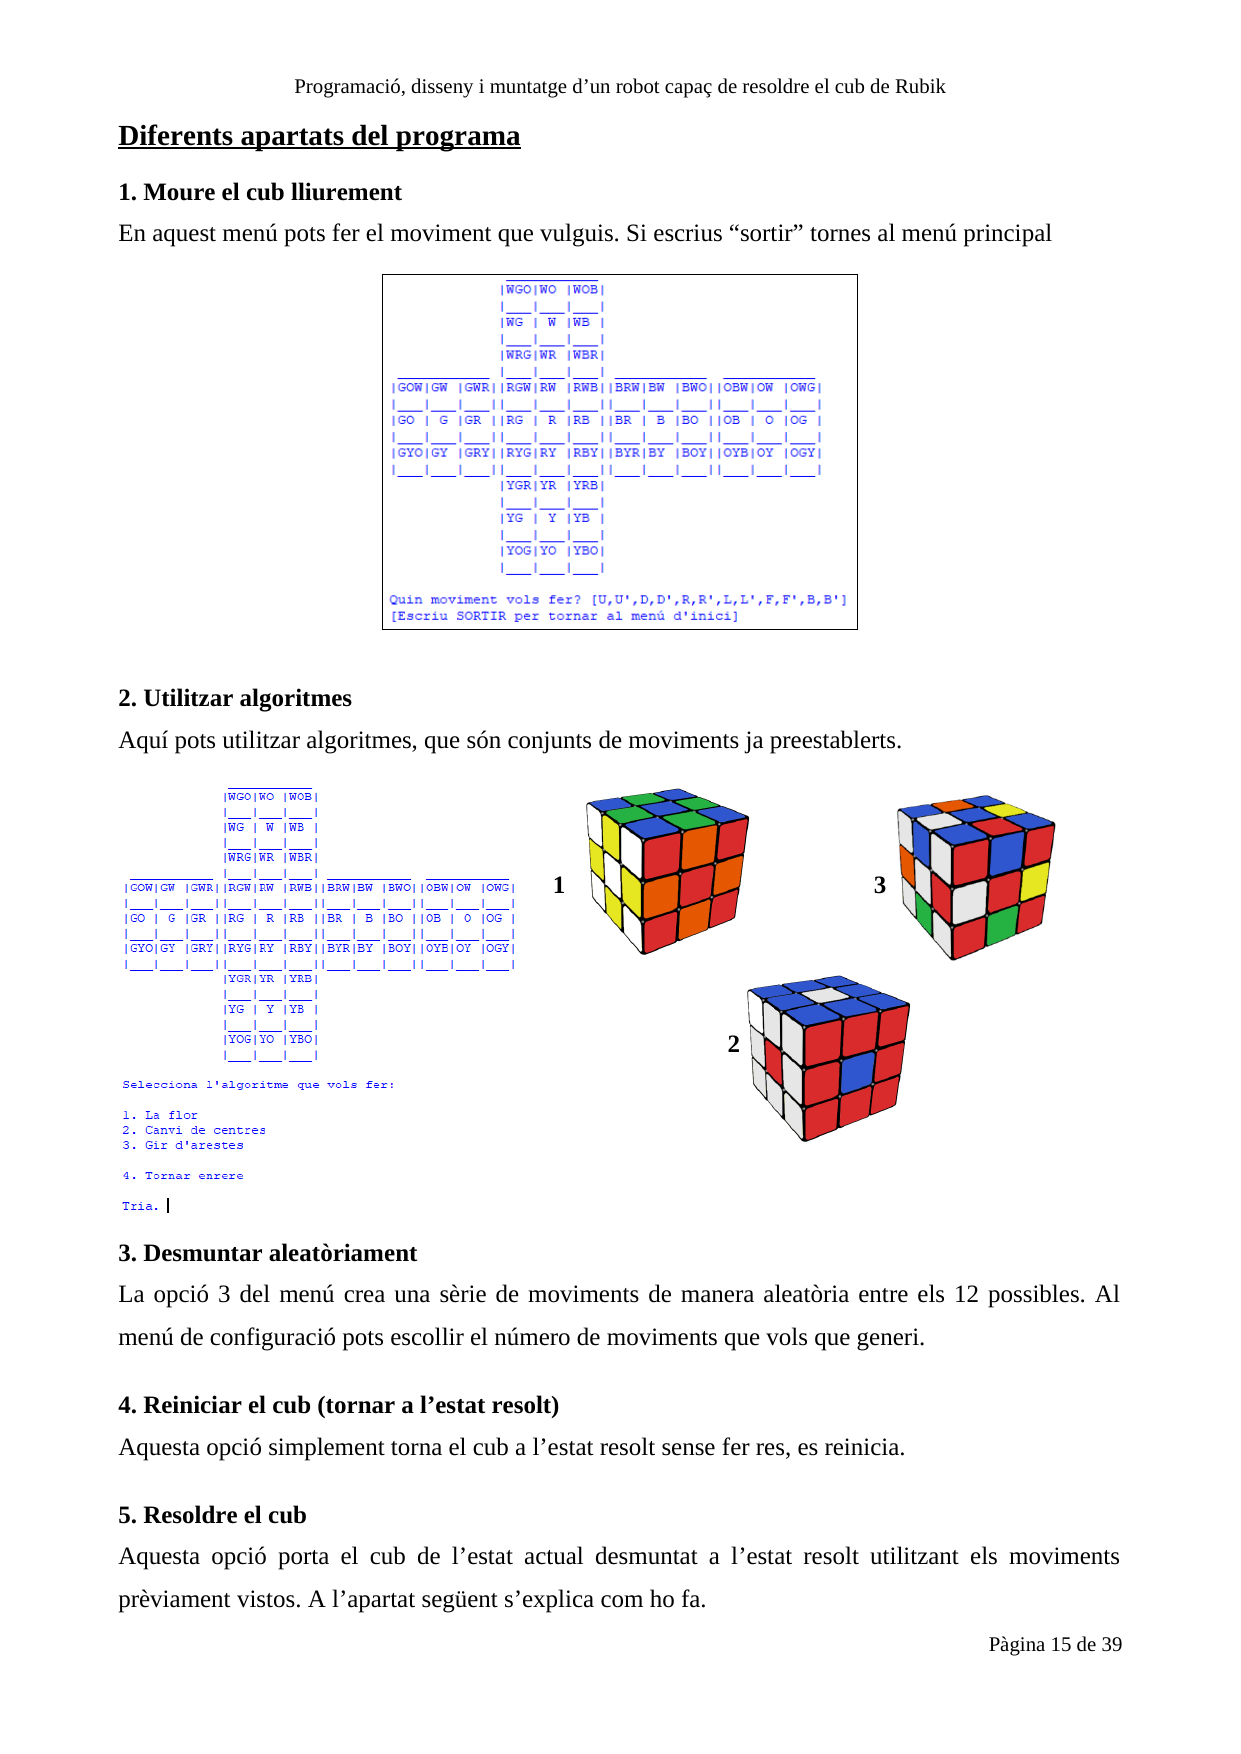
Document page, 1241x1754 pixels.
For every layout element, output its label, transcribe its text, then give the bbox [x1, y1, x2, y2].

picture [118, 780, 521, 1213]
picture [889, 785, 1064, 963]
text Aquesta opció simplement torna el cub a l’estat resolt sense fer res, es reinicia. [118, 1432, 1122, 1460]
text 3. Desmuntar aleatòriament [118, 1238, 1122, 1267]
text 2. Utilitzar algoritmes [118, 683, 1122, 712]
text Aquesta opció porta el cub de l’estat actual desmuntat a l’estat resolt utilitzant els moviments prèviament vistos. A l’apartat següent s’explica com ho fa. [118, 1541, 1122, 1613]
text 1. Moure el cub lliurement [118, 177, 1122, 205]
text Aquí pots utilitzar algoritmes, que són conjunts de moviments ja preestablerts. [118, 725, 1122, 753]
text 5. Resoldre el cub [118, 1500, 1122, 1528]
text Diferents apartats del programa [118, 118, 1122, 152]
picture [383, 275, 857, 629]
text 4. Reiniciar el cub (tornar a l’estat resolt) [118, 1390, 1122, 1419]
text En aquest menú pots fer el moviment que vulguis. Si escrius “sortir” tornes al menú principal [118, 218, 1122, 247]
picture [581, 782, 755, 963]
picture [741, 967, 914, 1146]
text La opció 3 del menú crea una sèrie de moviments de manera aleatòria entre els 12 possibles. Al menú de configuració pots escollir el número de moviments que vols que generi. [118, 1279, 1122, 1351]
